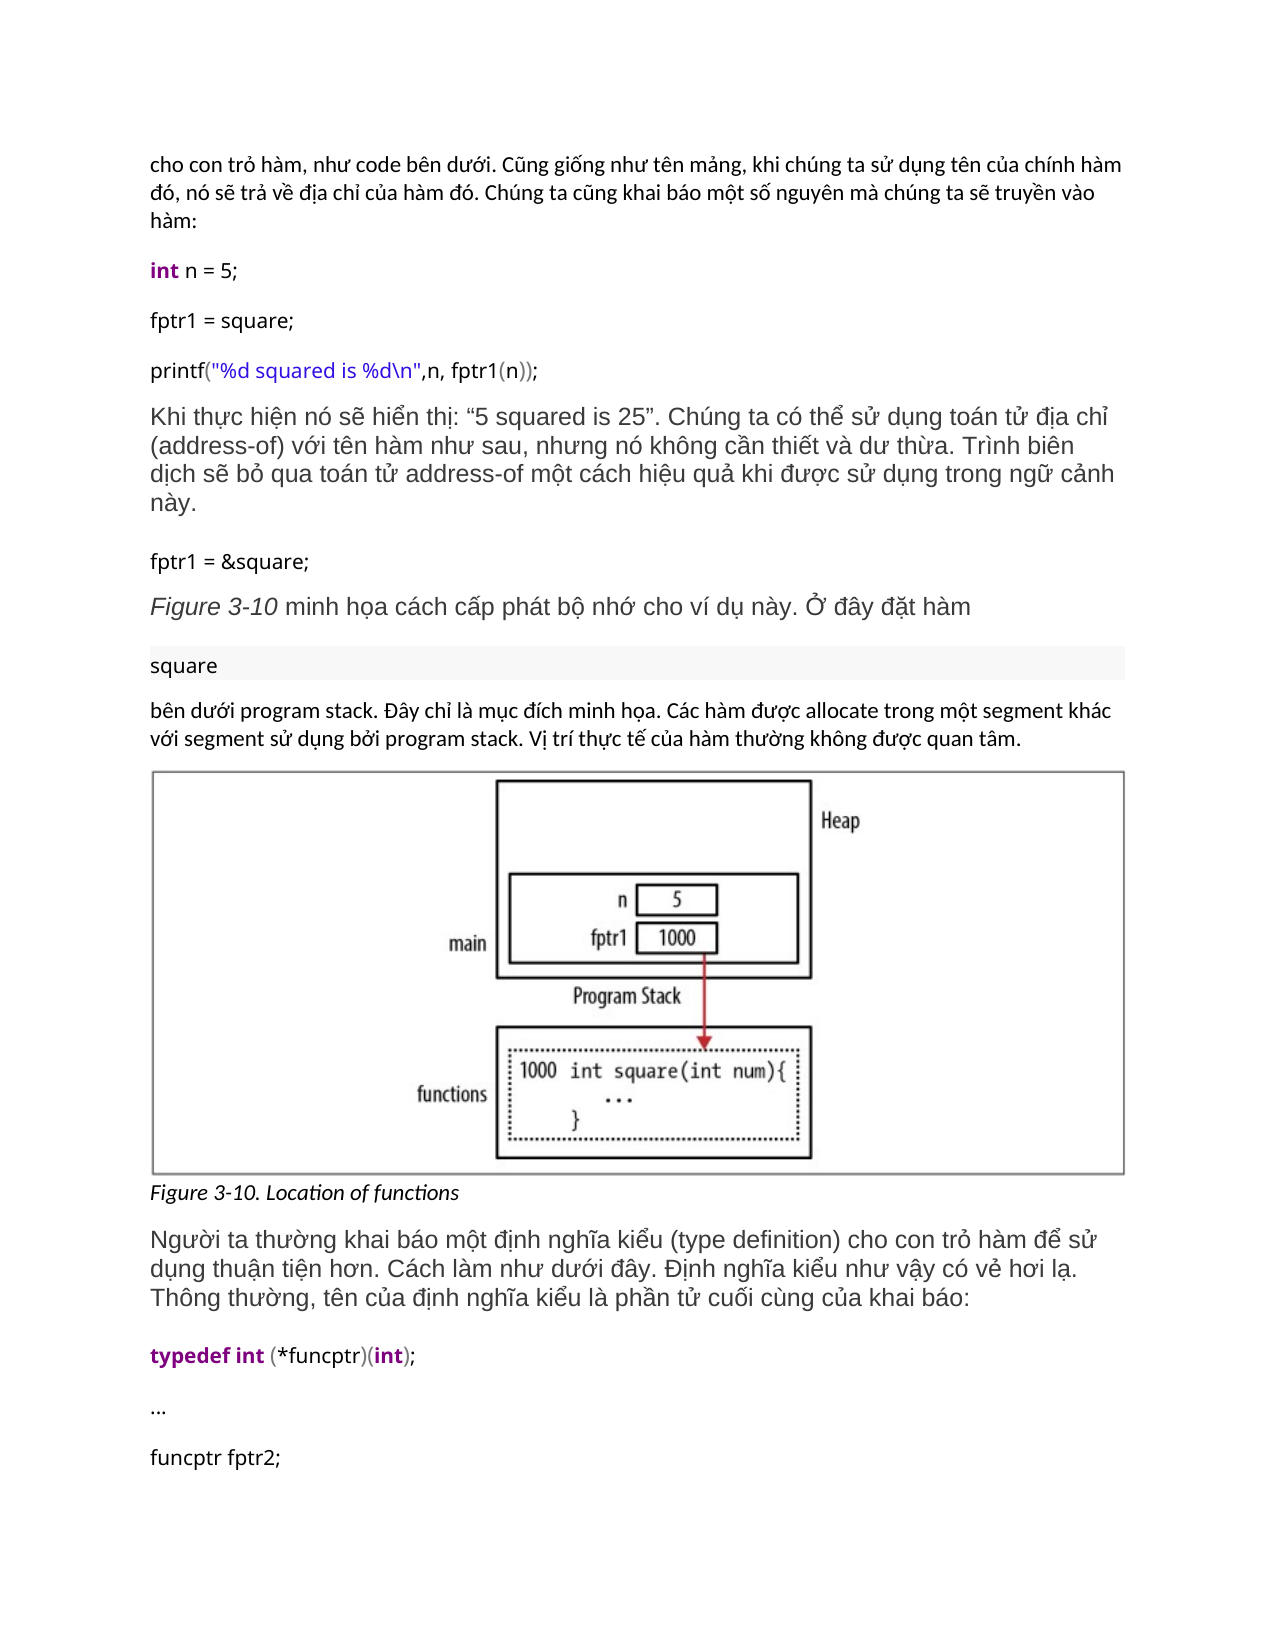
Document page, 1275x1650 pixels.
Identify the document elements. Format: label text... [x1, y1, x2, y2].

text fptr1 = square; [150, 301, 1125, 335]
text printf("%d squared is %d\n",n, fptr1(n)); [150, 352, 1125, 385]
picture [150, 769, 1125, 1177]
text square [150, 646, 1125, 680]
text Figure 3-10. Location of functions [150, 1177, 1125, 1206]
text Figure 3-10 minh họa cách cấp phát bộ nhớ cho ví dụ này. Ở đây đặt hàm [150, 592, 1125, 621]
text int n = 5; [150, 251, 1125, 284]
text bên dưới program stack. Đây chỉ là mục đích minh họa. Các hàm được allocate trong một segment khác với segment sử dụng bởi program stack. Vị trí thực tế của hàm thường không được quan tâm. [150, 697, 1125, 753]
text ... [150, 1387, 1125, 1421]
text fptr1 = &square; [150, 542, 1125, 576]
text cho con trỏ hàm, như code bên dưới. Cũng giống như tên mảng, khi chúng ta sử dụng tên của chính hàm đó, nó sẽ trả về địa chỉ của hàm đó. Chúng ta cũng khai báo một số nguyên mà chúng ta sẽ truyền vào hàm: [150, 150, 1125, 234]
text Khi thực hiện nó sẽ hiển thị: “5 squared is 25”. Chúng ta có thể sử dụng toán tử địa chỉ (address-of) với tên hàm như sau, nhưng nó không cần thiết và dư thừa. Trình biên dịch sẽ bỏ qua toán tử address-of một cách hiệu quả khi được sử dụng trong ngữ cảnh này. [150, 402, 1125, 517]
text Người ta thường khai báo một định nghĩa kiểu (type definition) cho con trỏ hàm để sử dụng thuận tiện hơn. Cách làm như dưới đây. Định nghĩa kiểu như vậy có vẻ hơi lạ. Thông thường, tên của định nghĩa kiểu là phần tử cuối cùng của khai báo: [150, 1225, 1125, 1312]
text typedef int (*funcptr)(int); [150, 1337, 1125, 1370]
text funcptr fptr2; [150, 1437, 1125, 1471]
